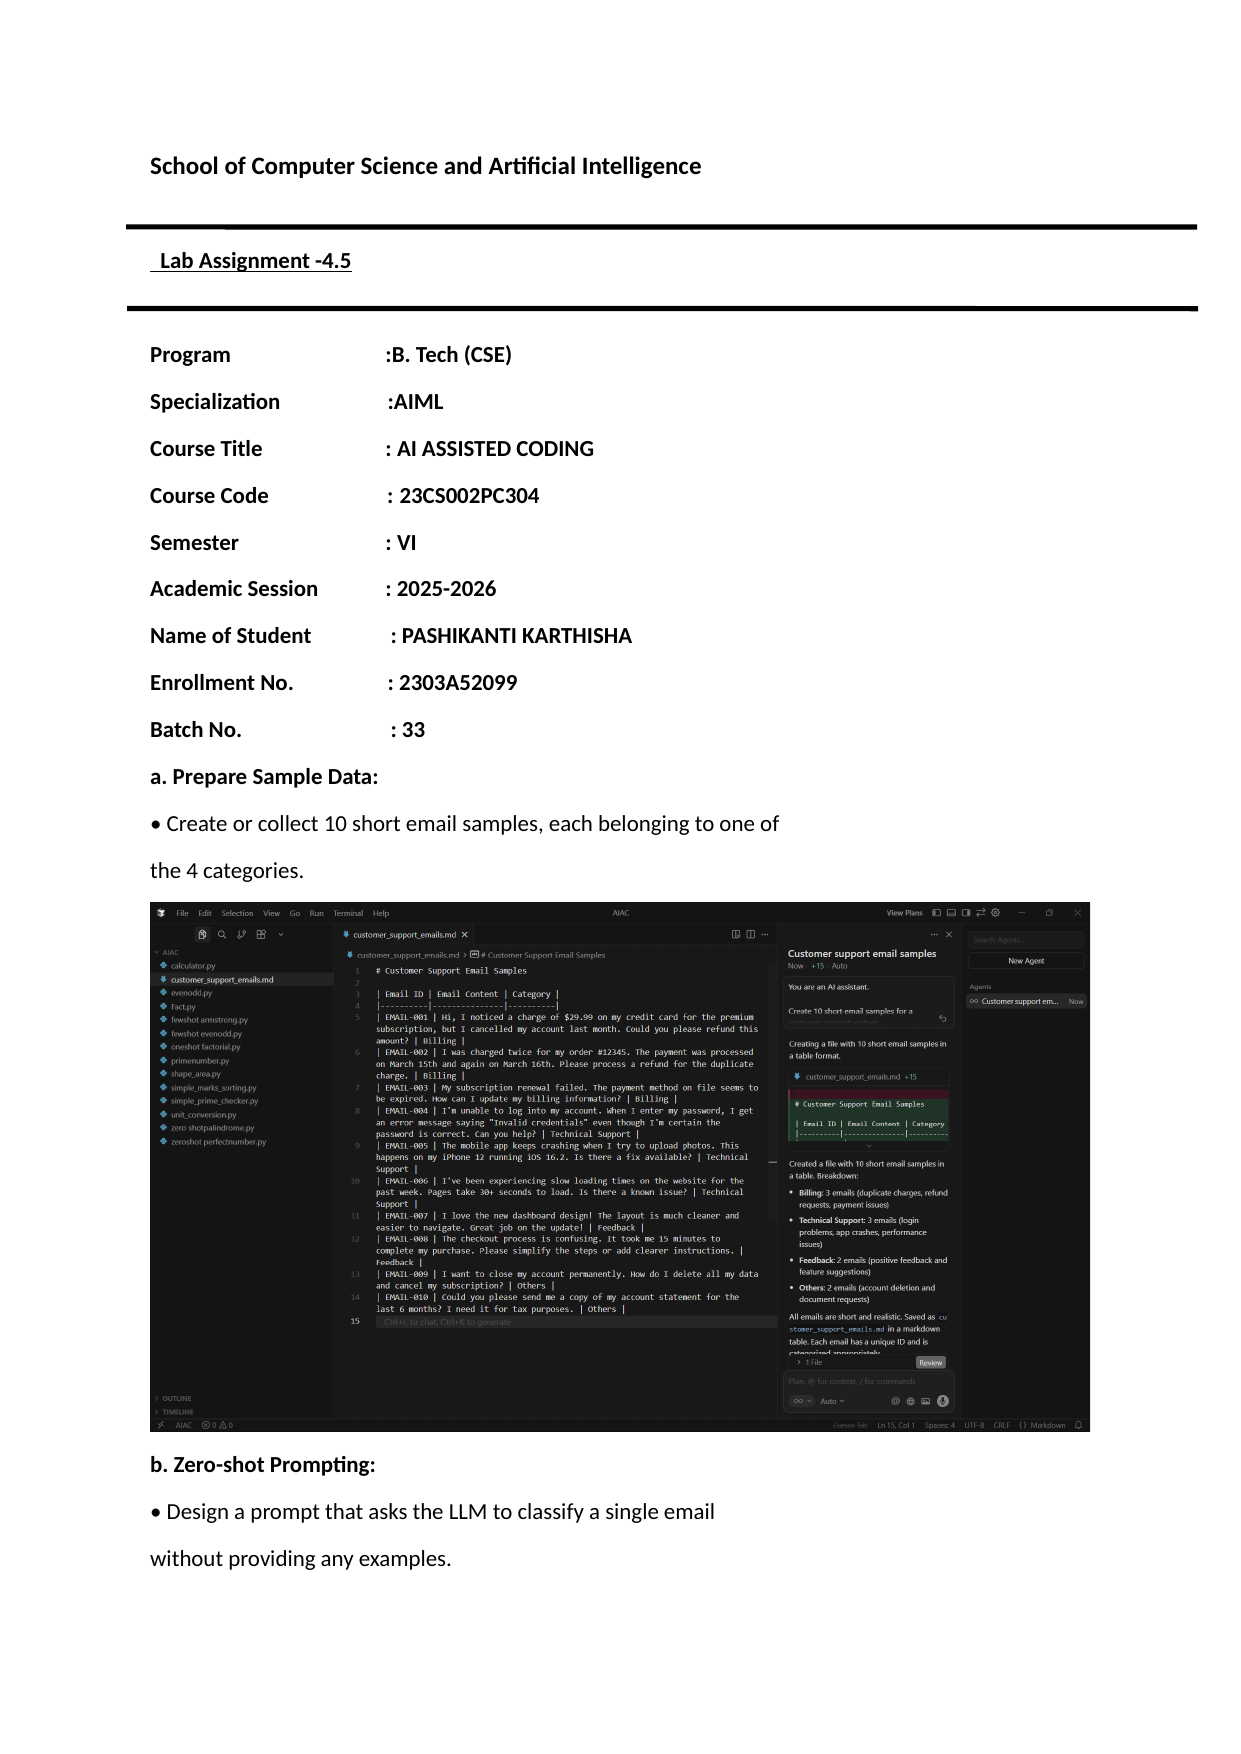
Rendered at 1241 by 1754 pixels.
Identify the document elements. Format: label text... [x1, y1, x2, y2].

text the 4 categories. [150, 856, 1090, 884]
text Academic Session : 2025-2026 [150, 574, 1090, 603]
text Enrollment No. : 2303A52099 [150, 668, 1090, 696]
text • Design a prompt that asks the LLM to classify a single email [150, 1497, 1090, 1525]
text Lab Assignment -4.5 [150, 246, 1090, 274]
text Specialization :AIML [150, 387, 1090, 415]
text • Create or collect 10 short email samples, each belonging to one of [150, 809, 1090, 837]
text a. Prepare Sample Data: [150, 762, 1090, 790]
text Course Code : 23CS002PC304 [150, 481, 1090, 509]
text School of Computer Science and Artificial Intelligence [150, 150, 1090, 181]
text Batch No. : 33 [150, 715, 1090, 743]
picture [150, 902, 1091, 1432]
text Course Title : AI ASSISTED CODING [150, 434, 1090, 462]
text Program :B. Tech (CSE) [150, 340, 1090, 368]
text Semester : VI [150, 528, 1090, 556]
text without providing any examples. [150, 1544, 1090, 1572]
text Name of Student : PASHIKANTI KARTHISHA [150, 621, 1090, 649]
text b. Zero-shot Prompting: [150, 1450, 1090, 1478]
